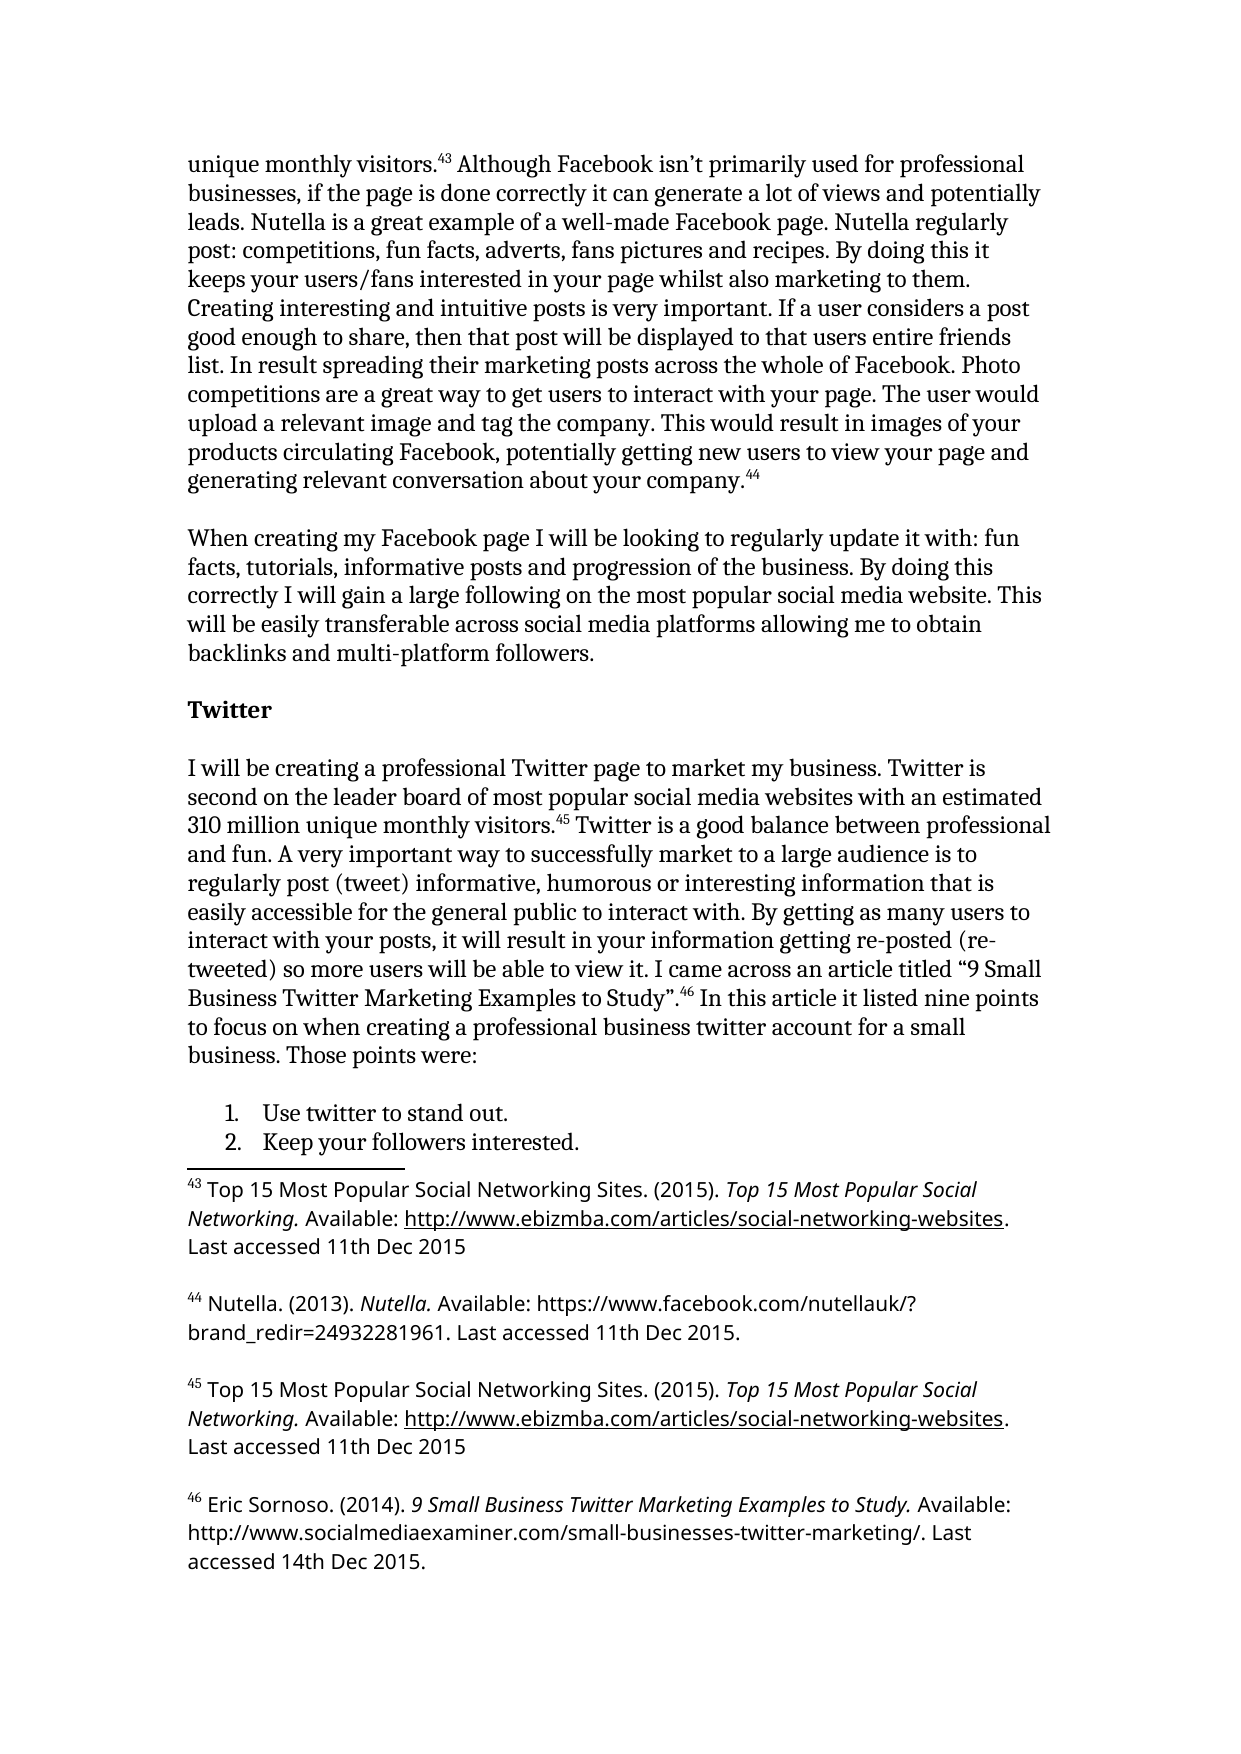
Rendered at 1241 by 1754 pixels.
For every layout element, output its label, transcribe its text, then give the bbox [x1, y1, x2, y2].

list Use twitter to stand out. [225, 1099, 1053, 1127]
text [187, 150, 1053, 495]
text When creating my Facebook page I will be looking to regularly update it with: fun facts, tutorials, informative posts and progression of the business. By doing this correctly I will gain a large following on the most popular social media website. This will be easily transferable across social media platforms allowing me to obtain backlinks and multi-platform followers. [187, 524, 1053, 667]
text Twitter [187, 696, 1053, 725]
text I will be creating a professional Twitter page to market my business. Twitter is second on the leader board of most popular social media websites with an estimated 310 million unique monthly visitors. Twitter is a good balance between professional and fun. A very important way to successfully market to a large audience is to regularly post (tweet) informative, humorous or interesting information that is easily accessible for the general public to interact with. By getting as many users to interact with your posts, it will result in your information getting re-posted (re-tweeted) so more users will be able to view it. I came across an article titled “9 Small Business Twitter Marketing Examples to Study”. In this article it listed nine points to focus on when creating a professional business twitter account for a small business. Those points were: [187, 754, 1053, 1070]
list Keep your followers interested. [225, 1127, 1053, 1156]
